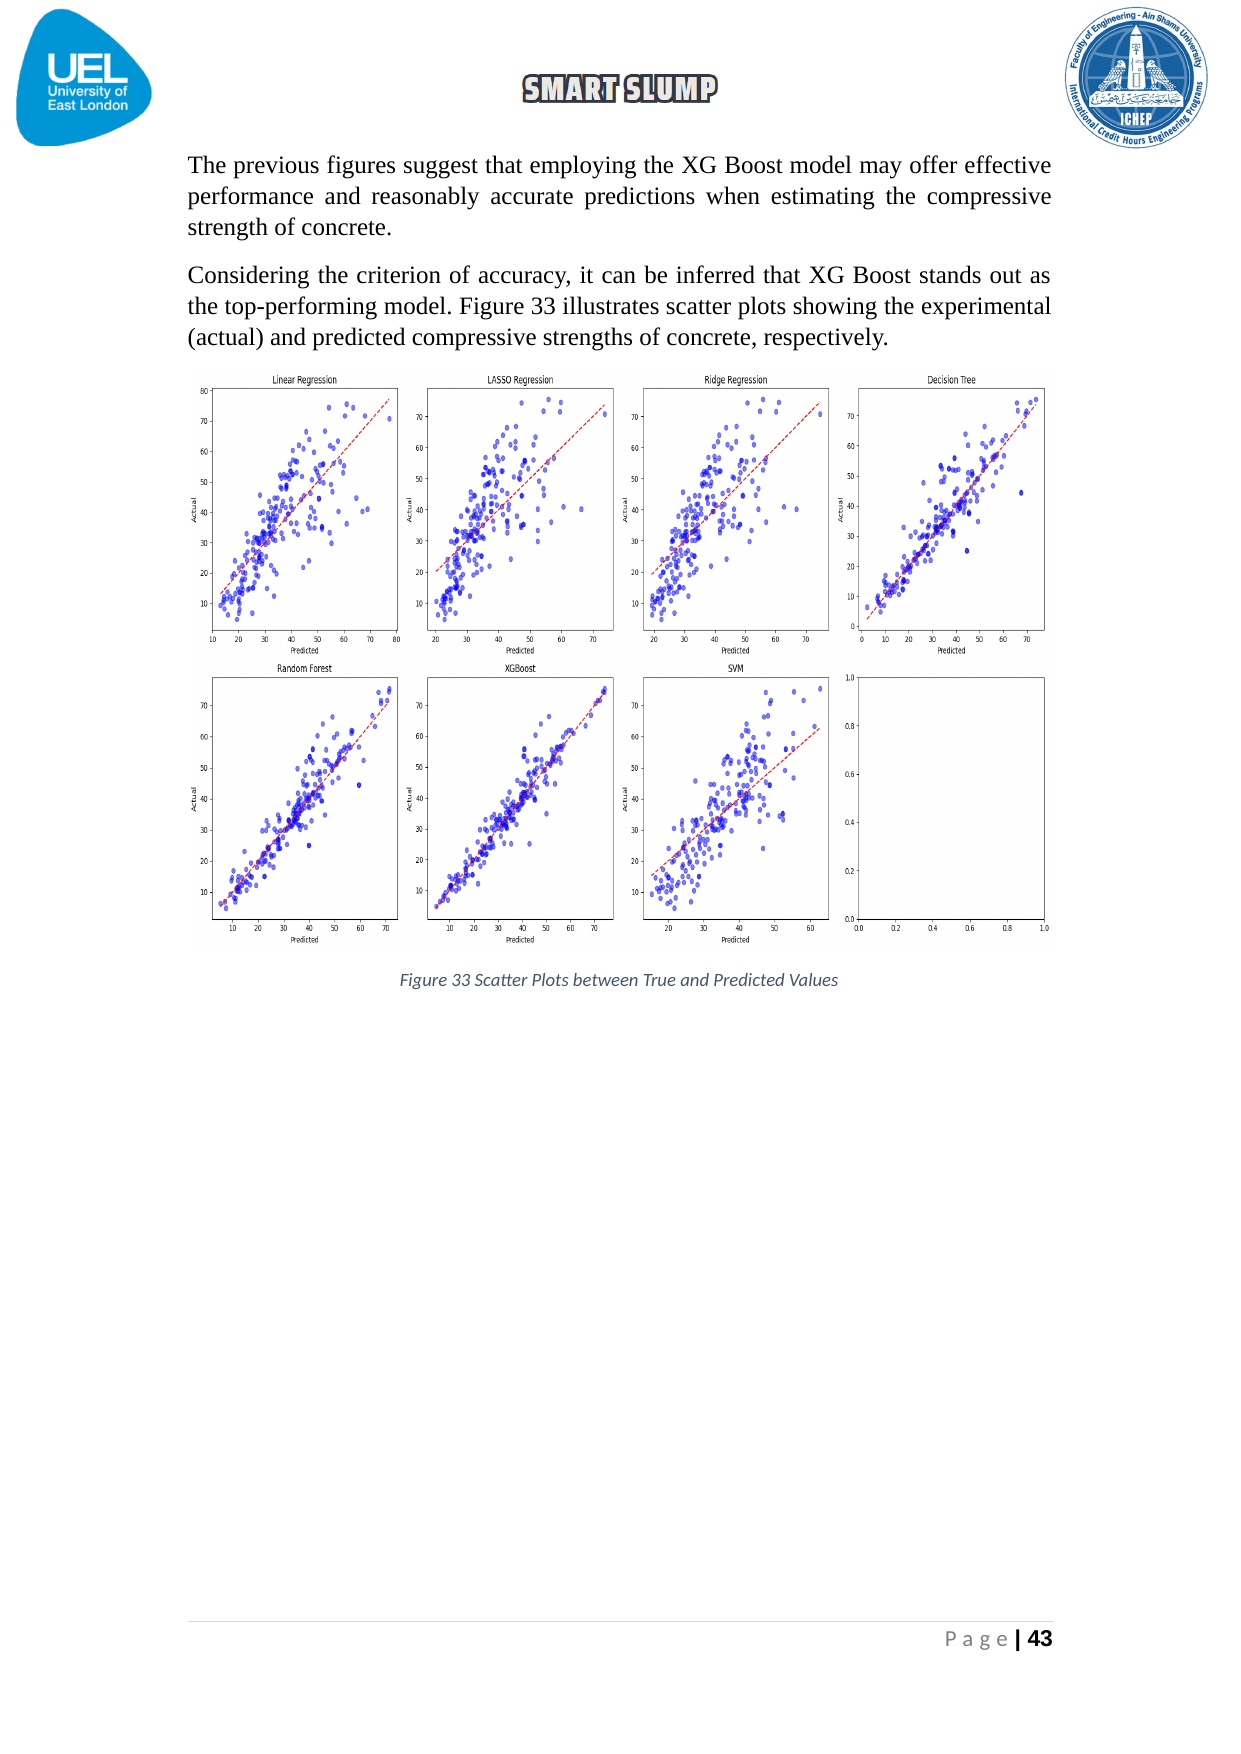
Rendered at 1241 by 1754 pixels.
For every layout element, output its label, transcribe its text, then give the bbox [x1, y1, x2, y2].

text Figure 33 Scatter Plots between True and Predicted Values [187, 968, 1053, 991]
text Considering the criterion of accuracy, it can be inferred that XG Boost stands out as the top-performing model. Figure 33 illustrates scatter plots showing the experimental (actual) and predicted compressive strengths of concrete, respectively. [187, 260, 1053, 351]
text The previous figures suggest that employing the XG Boost model may offer effective performance and reasonably accurate predictions when estimating the compressive strength of concrete. [187, 150, 1053, 241]
picture [1057, 4, 1223, 150]
picture [187, 369, 1053, 950]
picture [7, 0, 156, 149]
picture [518, 68, 722, 107]
